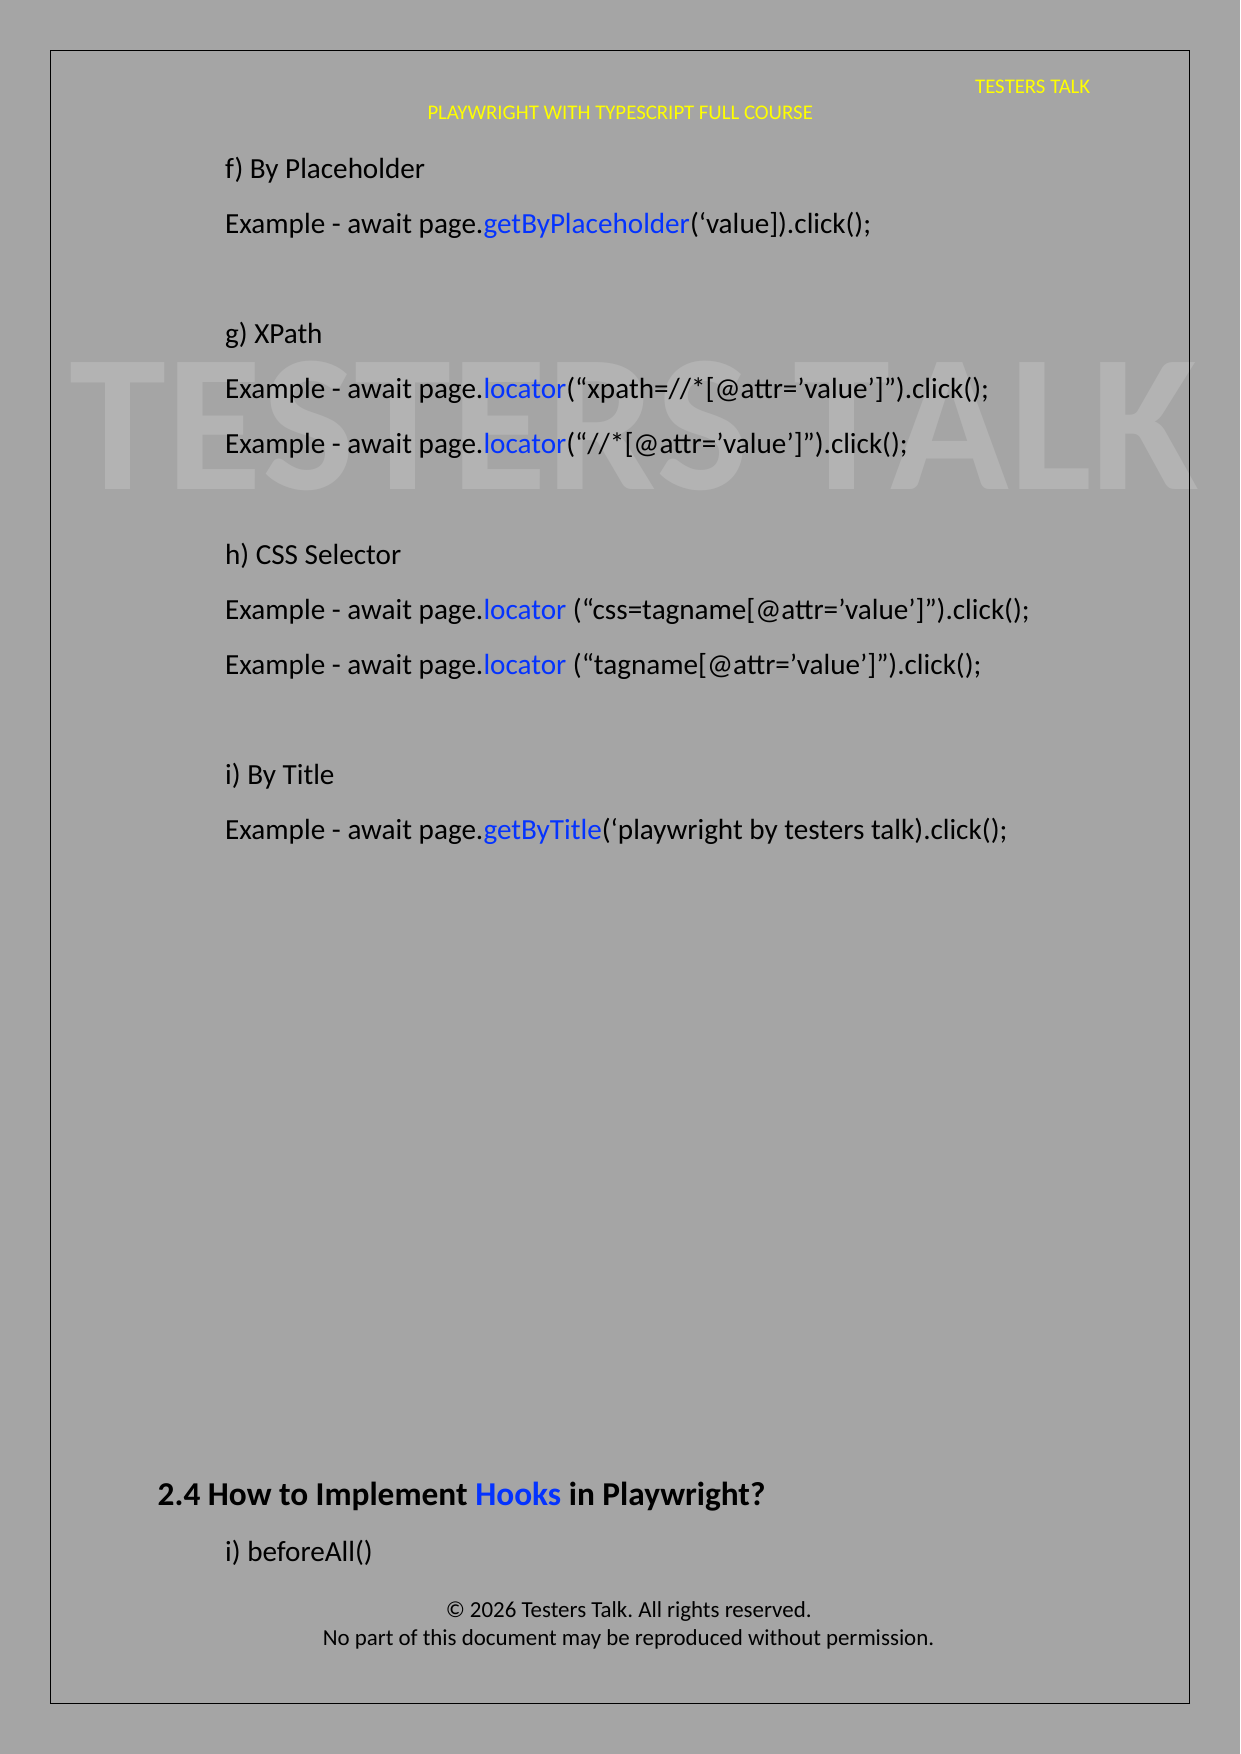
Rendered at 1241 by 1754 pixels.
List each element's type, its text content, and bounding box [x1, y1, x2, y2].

list Example - await page.locator(“//*[@attr=’value’]”).click(); [150, 426, 1090, 461]
text 2.4 How to Implement Hooks in Playwright? [150, 1473, 1090, 1513]
list g) XPath [150, 315, 1090, 351]
text i) beforeAll() [150, 1533, 1090, 1569]
list f) By Placeholder [150, 150, 1090, 186]
list Example - await page.locator(“xpath=//*[@attr=’value’]”).click(); [150, 370, 1090, 406]
list Example - await page.locator (“tagname[@attr=’value’]”).click(); [150, 646, 1090, 682]
list h) CSS Selector [150, 536, 1090, 571]
list Example - await page.getByTitle(‘playwright by testers talk).click(); [150, 811, 1090, 847]
list Example - await page.getByPlaceholder(‘value]).click(); [150, 205, 1090, 241]
list i) By Title [150, 756, 1090, 792]
list Example - await page.locator (“css=tagname[@attr=’value’]”).click(); [150, 591, 1090, 626]
